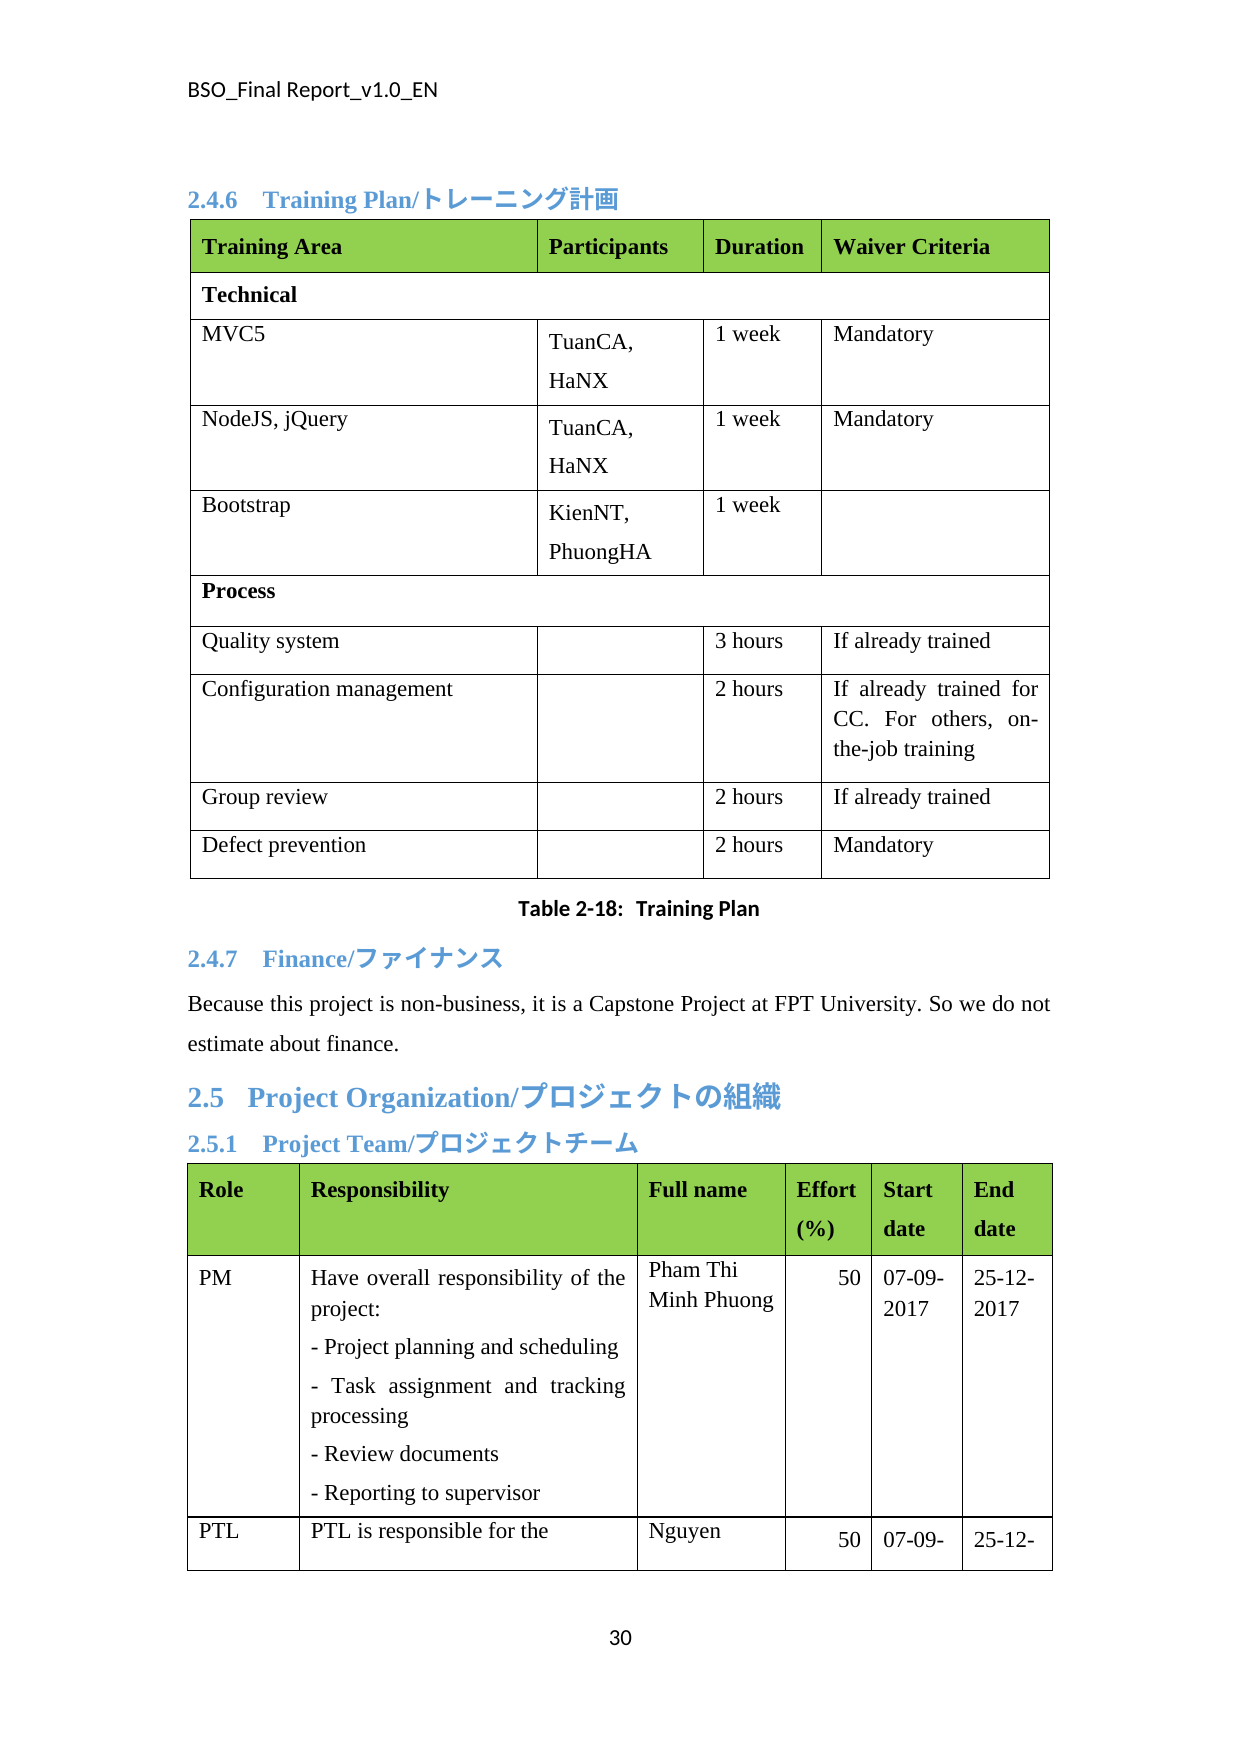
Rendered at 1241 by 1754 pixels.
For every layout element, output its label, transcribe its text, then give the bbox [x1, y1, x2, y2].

table_cell 2 hours [704, 783, 821, 830]
table_cell Have overall responsibility of the project: - Project planning and scheduling - Task assignment and tracking processing - Review documents - Reporting to supervisor [300, 1256, 637, 1516]
table_header Effort (%) [786, 1164, 871, 1255]
table_cell Mandatory [822, 831, 1049, 878]
table_header End date [963, 1164, 1052, 1255]
table_cell [822, 491, 1049, 575]
table_cell 07-09-2017 [872, 1518, 962, 1570]
table_cell If already trained [822, 783, 1049, 830]
table_cell 1 week [704, 491, 821, 575]
table_cell PM [188, 1256, 299, 1516]
table_cell [538, 627, 703, 674]
table_header Waiver Criteria [822, 220, 1049, 272]
text Training Plan [225, 227, 1053, 922]
table_cell PTL [188, 1518, 299, 1570]
table_cell 50 [786, 1518, 871, 1570]
table_header Start date [872, 1164, 962, 1255]
table_cell Bootstrap [191, 491, 537, 575]
table_header Role [188, 1164, 299, 1255]
table_header Training Area [191, 220, 537, 272]
table_cell 3 hours [704, 627, 821, 674]
subtitle Project Organization/プロジェクトの組織 [187, 1074, 1053, 1116]
table_cell Quality system [191, 627, 537, 674]
table_cell If already trained for CC. For others, on-the-job training [822, 675, 1049, 782]
table_cell TuanCA, HaNX [538, 406, 703, 490]
table_cell 1 week [704, 406, 821, 490]
table_cell 2 hours [704, 831, 821, 878]
table_cell 07-09-2017 [872, 1256, 962, 1516]
table_header Full name [638, 1164, 785, 1255]
table_cell KienNT, PhuongHA [538, 491, 703, 575]
table_header Responsibility [300, 1164, 637, 1255]
table_cell Mandatory [822, 406, 1049, 490]
table_cell [538, 831, 703, 878]
table_cell Technical [191, 273, 1049, 319]
subtitle Project Team/プロジェクトチーム [187, 1123, 1053, 1160]
subtitle Finance/ファイナンス [187, 939, 1053, 975]
table_cell Mandatory [822, 320, 1049, 404]
table_cell Configuration management [191, 675, 537, 782]
table_cell 50 [786, 1256, 871, 1516]
table_cell 2 hours [704, 675, 821, 782]
table_cell NodeJS, jQuery [191, 406, 537, 490]
table_cell TuanCA, HaNX [538, 320, 703, 404]
table_cell Group review [191, 783, 537, 830]
table_cell [538, 675, 703, 782]
table_cell 25-12-2017 [963, 1256, 1052, 1516]
subtitle Training Plan/トレーニング計画 [187, 180, 1053, 216]
table_cell MVC5 [191, 320, 537, 404]
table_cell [300, 1518, 637, 1570]
table_cell If already trained [822, 627, 1049, 674]
table_cell Pham Thi Minh Phuong [638, 1256, 785, 1516]
table_cell 1 week [704, 320, 821, 404]
table_cell Nguyen Xuan Ha [638, 1518, 785, 1570]
table_header Duration [704, 220, 821, 272]
table_cell 25-12-2017 [963, 1518, 1052, 1570]
text Because this project is non-business, it is a Capstone Project at FPT University. So we do not estimate about finance. [187, 991, 1053, 1056]
table_cell Process [191, 576, 1049, 626]
table_cell [538, 783, 703, 830]
table_cell Defect prevention [191, 831, 537, 878]
table_header Participants [538, 220, 703, 272]
